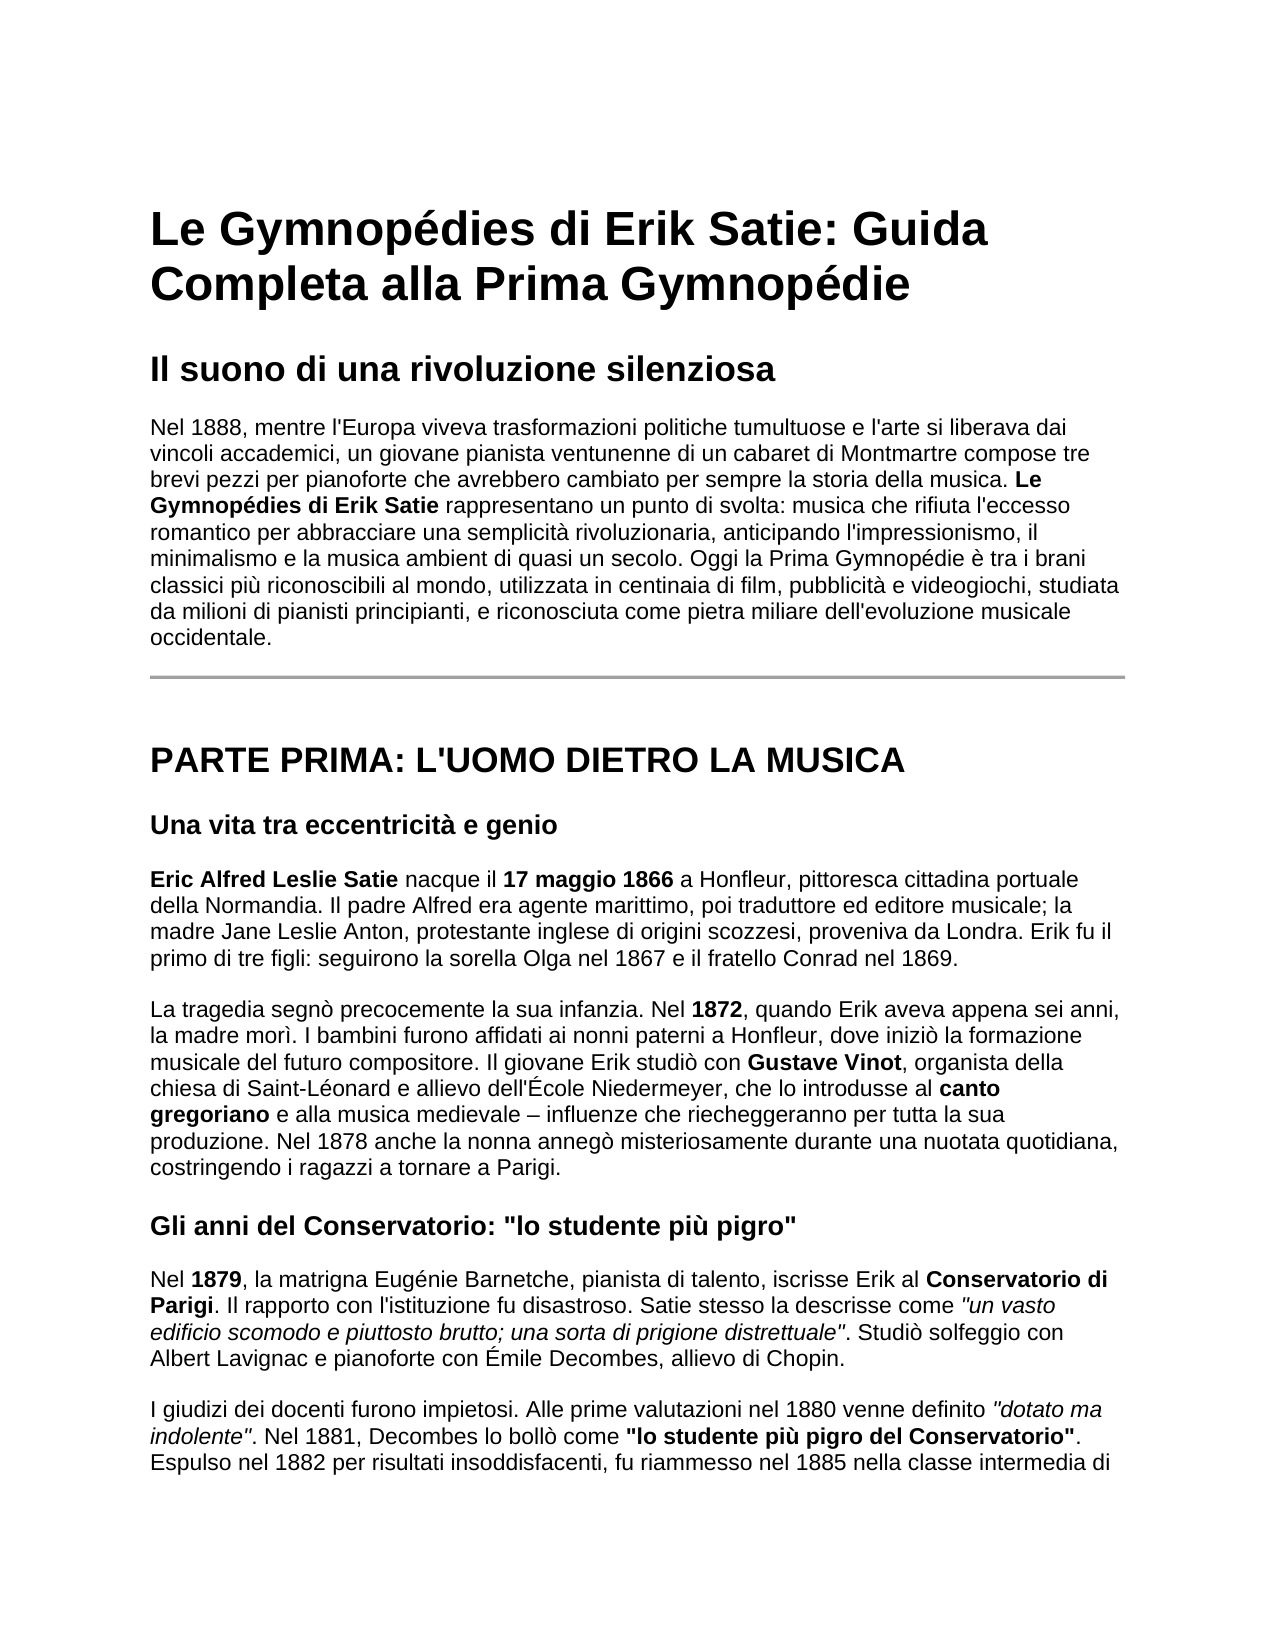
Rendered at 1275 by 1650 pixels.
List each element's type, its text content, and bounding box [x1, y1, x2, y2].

subtitle Una vita tra eccentricità e genio [150, 809, 1125, 841]
subtitle Gli anni del Conservatorio: "lo studente più pigro" [150, 1210, 1125, 1241]
subtitle Il suono di una rivoluzione silenziosa [150, 348, 1125, 388]
text Nel 1879, la matrigna Eugénie Barnetche, pianista di talento, iscrisse Erik al Conservatorio di Parigi. Il rapporto con l'istituzione fu disastroso. Satie stesso la descrisse come "un vasto edificio scomodo e piuttosto brutto; una sorta di prigione distrettuale". Studiò solfeggio con Albert Lavignac e pianoforte con Émile Decombes, allievo di Chopin. [150, 1266, 1125, 1371]
text La tragedia segnò precocemente la sua infanzia. Nel 1872, quando Erik aveva appena sei anni, la madre morì. I bambini furono affidati ai nonni paterni a Honfleur, dove iniziò la formazione musicale del futuro compositore. Il giovane Erik studiò con Gustave Vinot, organista della chiesa di Saint-Léonard e allievo dell'École Niedermeyer, che lo introdusse al canto gregoriano e alla musica medievale – influenze che riecheggeranno per tutta la sua produzione. Nel 1878 anche la nonna annegò misteriosamente durante una nuotata quotidiana, costringendo i ragazzi a tornare a Parigi. [150, 996, 1125, 1181]
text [150, 1396, 1125, 1475]
subtitle Le Gymnopédies di Erik Satie: Guida Completa alla Prima Gymnopédie [150, 200, 1125, 310]
text Eric Alfred Leslie Satie nacque il 17 maggio 1866 a Honfleur, pittoresca cittadina portuale della Normandia. Il padre Alfred era agente marittimo, poi traduttore ed editore musicale; la madre Jane Leslie Anton, protestante inglese di origini scozzesi, proveniva da Londra. Erik fu il primo di tre figli: seguirono la sorella Olga nel 1867 e il fratello Conrad nel 1869. [150, 866, 1125, 971]
text Nel 1888, mentre l'Europa viveva trasformazioni politiche tumultuose e l'arte si liberava dai vincoli accademici, un giovane pianista ventunenne di un cabaret di Montmartre compose tre brevi pezzi per pianoforte che avrebbero cambiato per sempre la storia della musica. Le Gymnopédies di Erik Satie rappresentano un punto di svolta: musica che rifiuta l'eccesso romantico per abbracciare una semplicità rivoluzionaria, anticipando l'impressionismo, il minimalismo e la musica ambient di quasi un secolo. Oggi la Prima Gymnopédie è tra i brani classici più riconoscibili al mondo, utilizzata in centinaia di film, pubblicità e videogiochi, studiata da milioni di pianisti principianti, e riconosciuta come pietra miliare dell'evoluzione musicale occidentale. [150, 413, 1125, 651]
subtitle PARTE PRIMA: L'UOMO DIETRO LA MUSICA [150, 739, 1125, 780]
